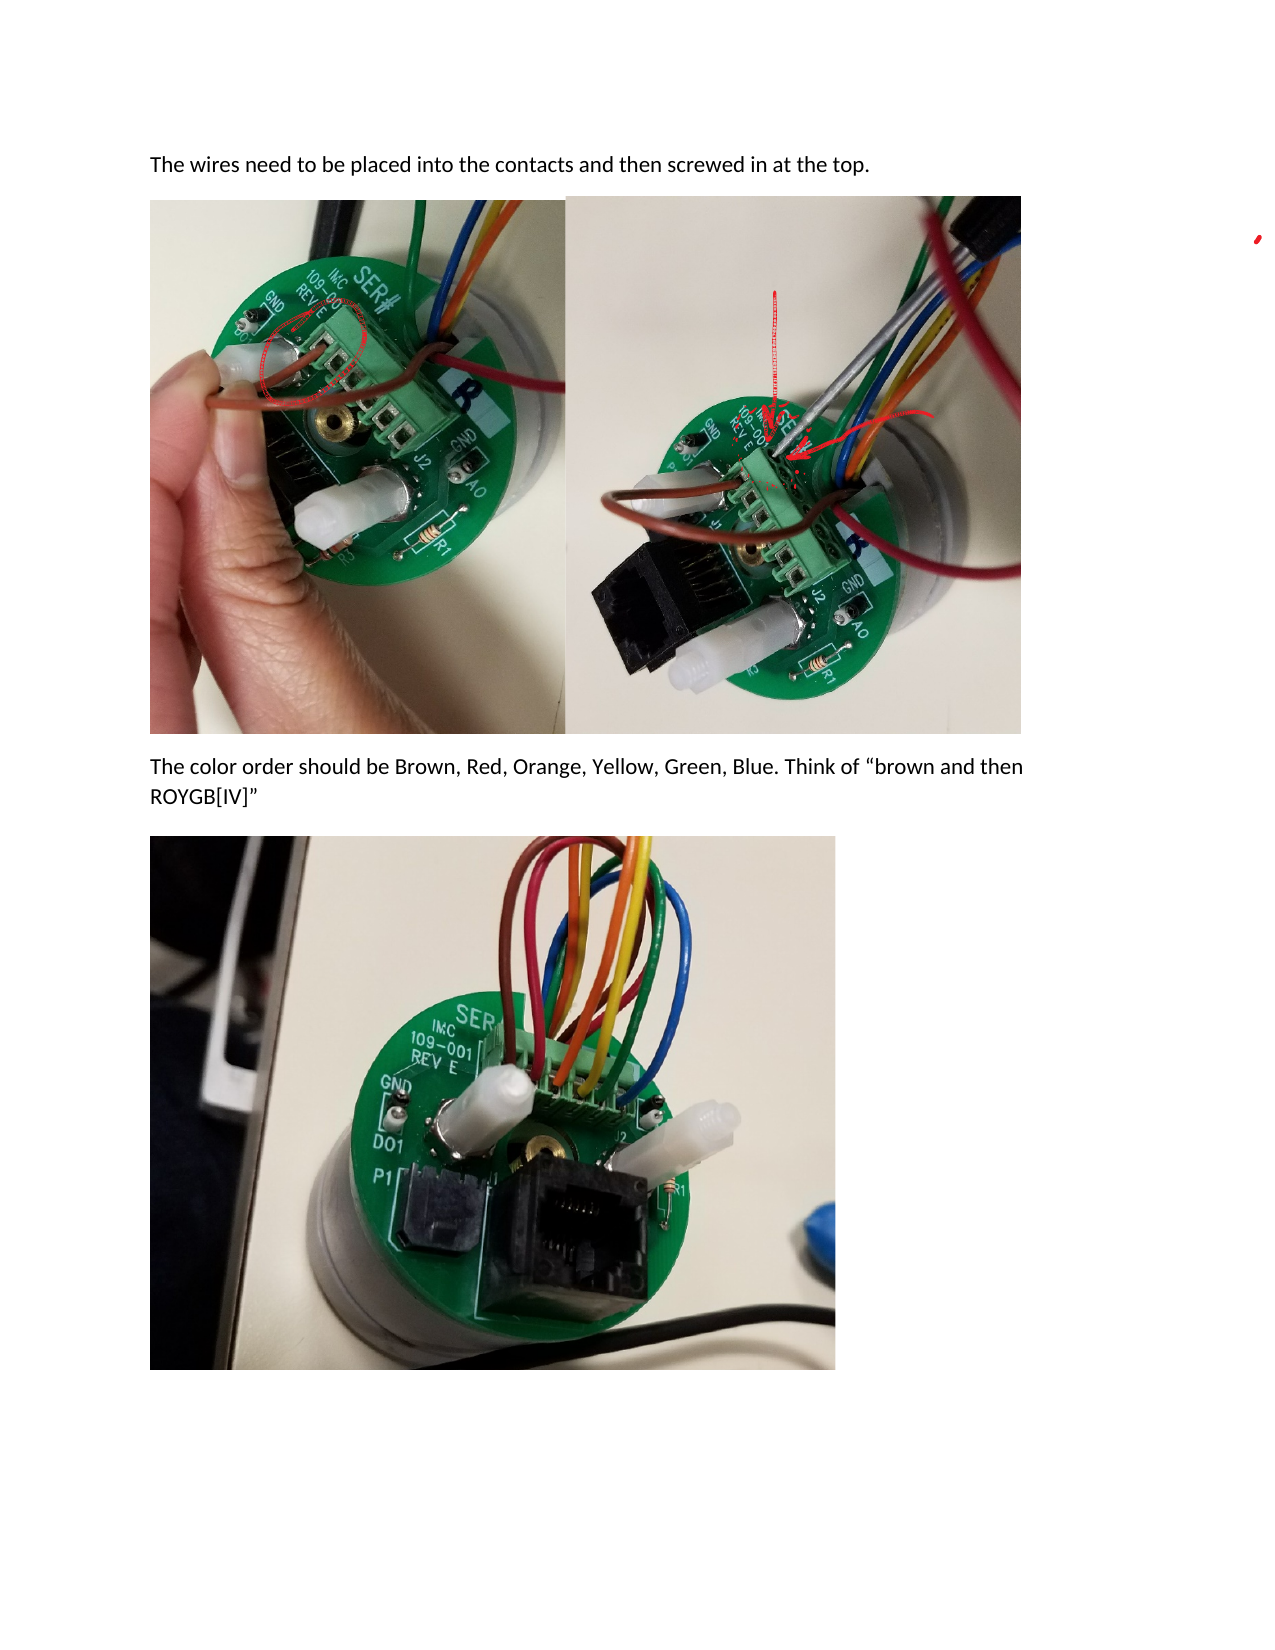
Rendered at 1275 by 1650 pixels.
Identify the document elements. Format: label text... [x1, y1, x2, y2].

picture [150, 196, 1021, 734]
text The wires need to be placed into the contacts and then screwed in at the top. [150, 150, 1125, 178]
text The color order should be Brown, Red, Orange, Yellow, Green, Blue. Think of “brown and then ROYGB[IV]” [150, 752, 1125, 810]
picture [150, 836, 836, 1370]
